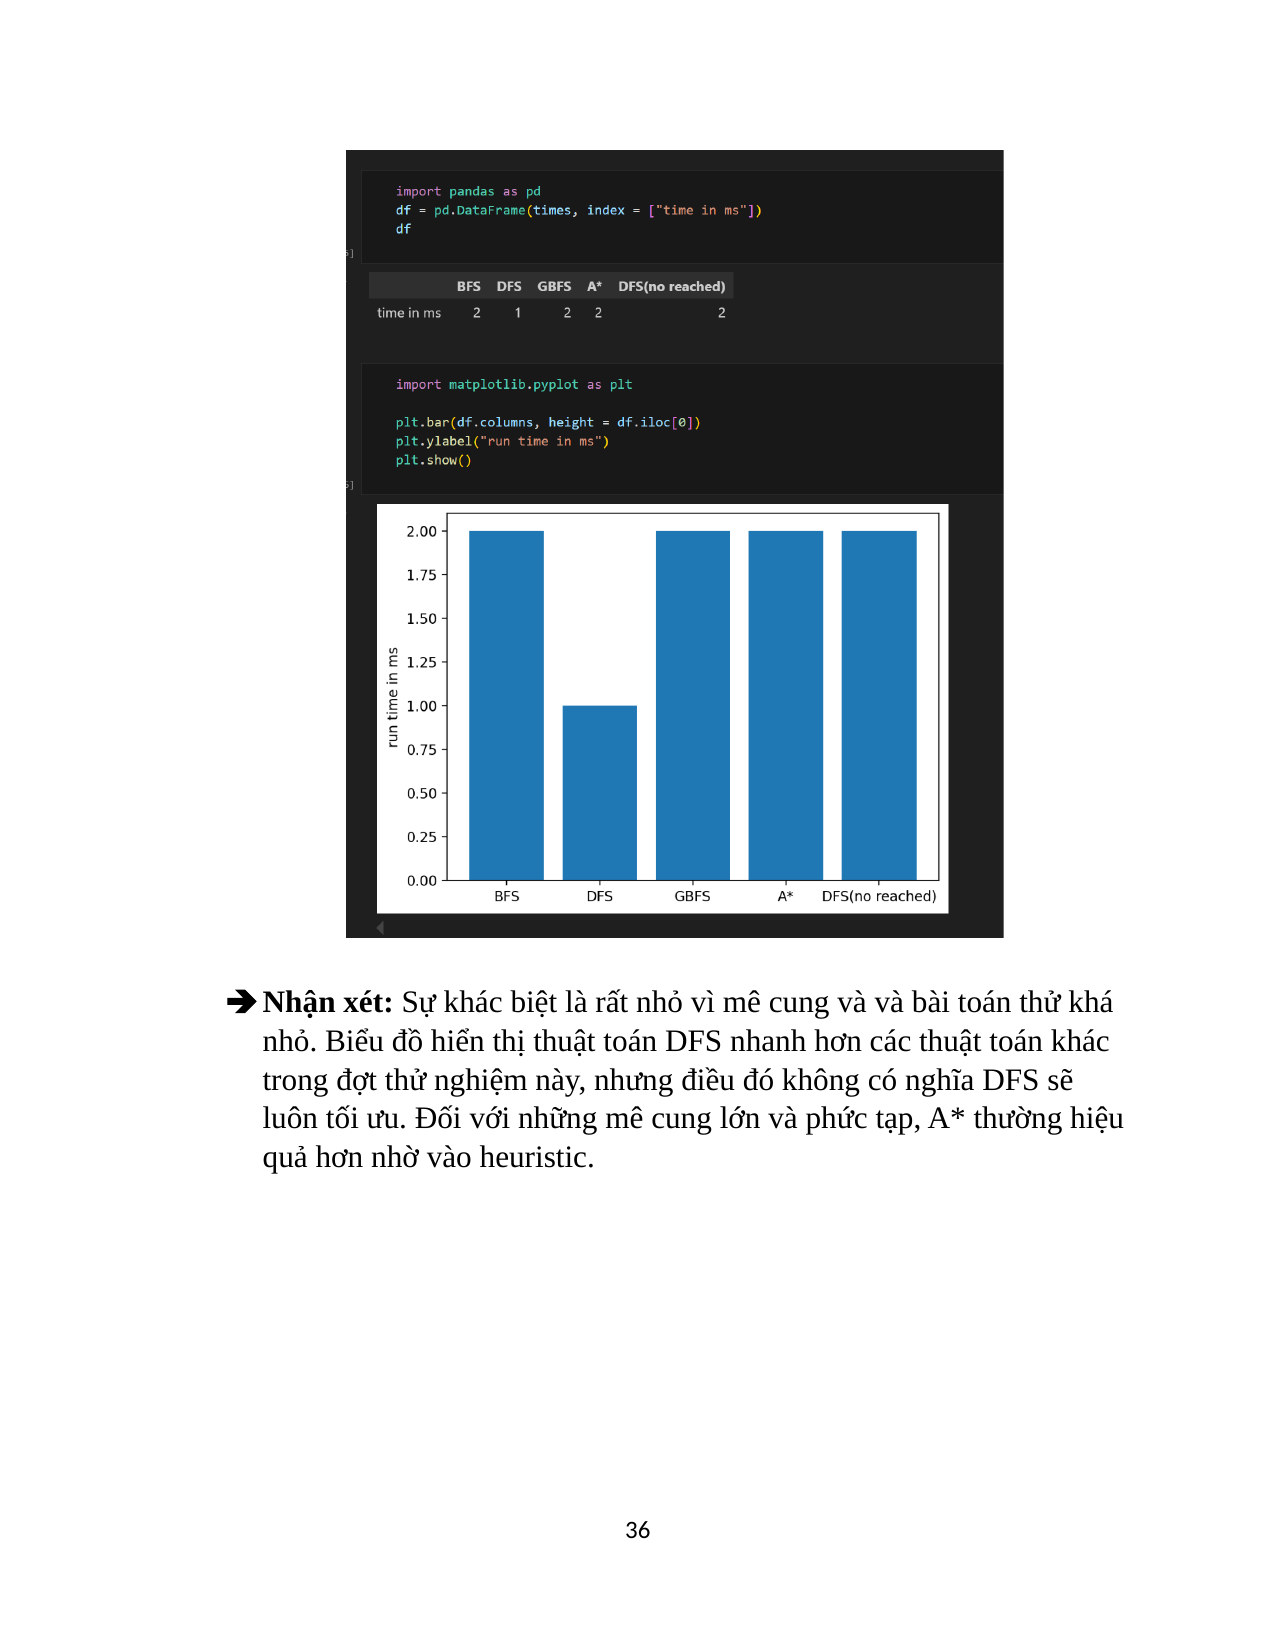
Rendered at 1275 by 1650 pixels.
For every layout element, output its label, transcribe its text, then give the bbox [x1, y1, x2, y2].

picture [346, 150, 1004, 938]
list Nhận xét: Sự khác biệt là rất nhỏ vì mê cung và và bài toán thử khá nhỏ. Biểu đồ hiển thị thuật toán DFS nhanh hơn các thuật toán khác trong đợt thử nghiệm này, nhưng điều đó không có nghĩa DFS sẽ luôn tối ưu. Đối với những mê cung lớn và phức tạp, A* thường hiệu quả hơn nhờ vào heuristic. [225, 983, 1125, 1174]
